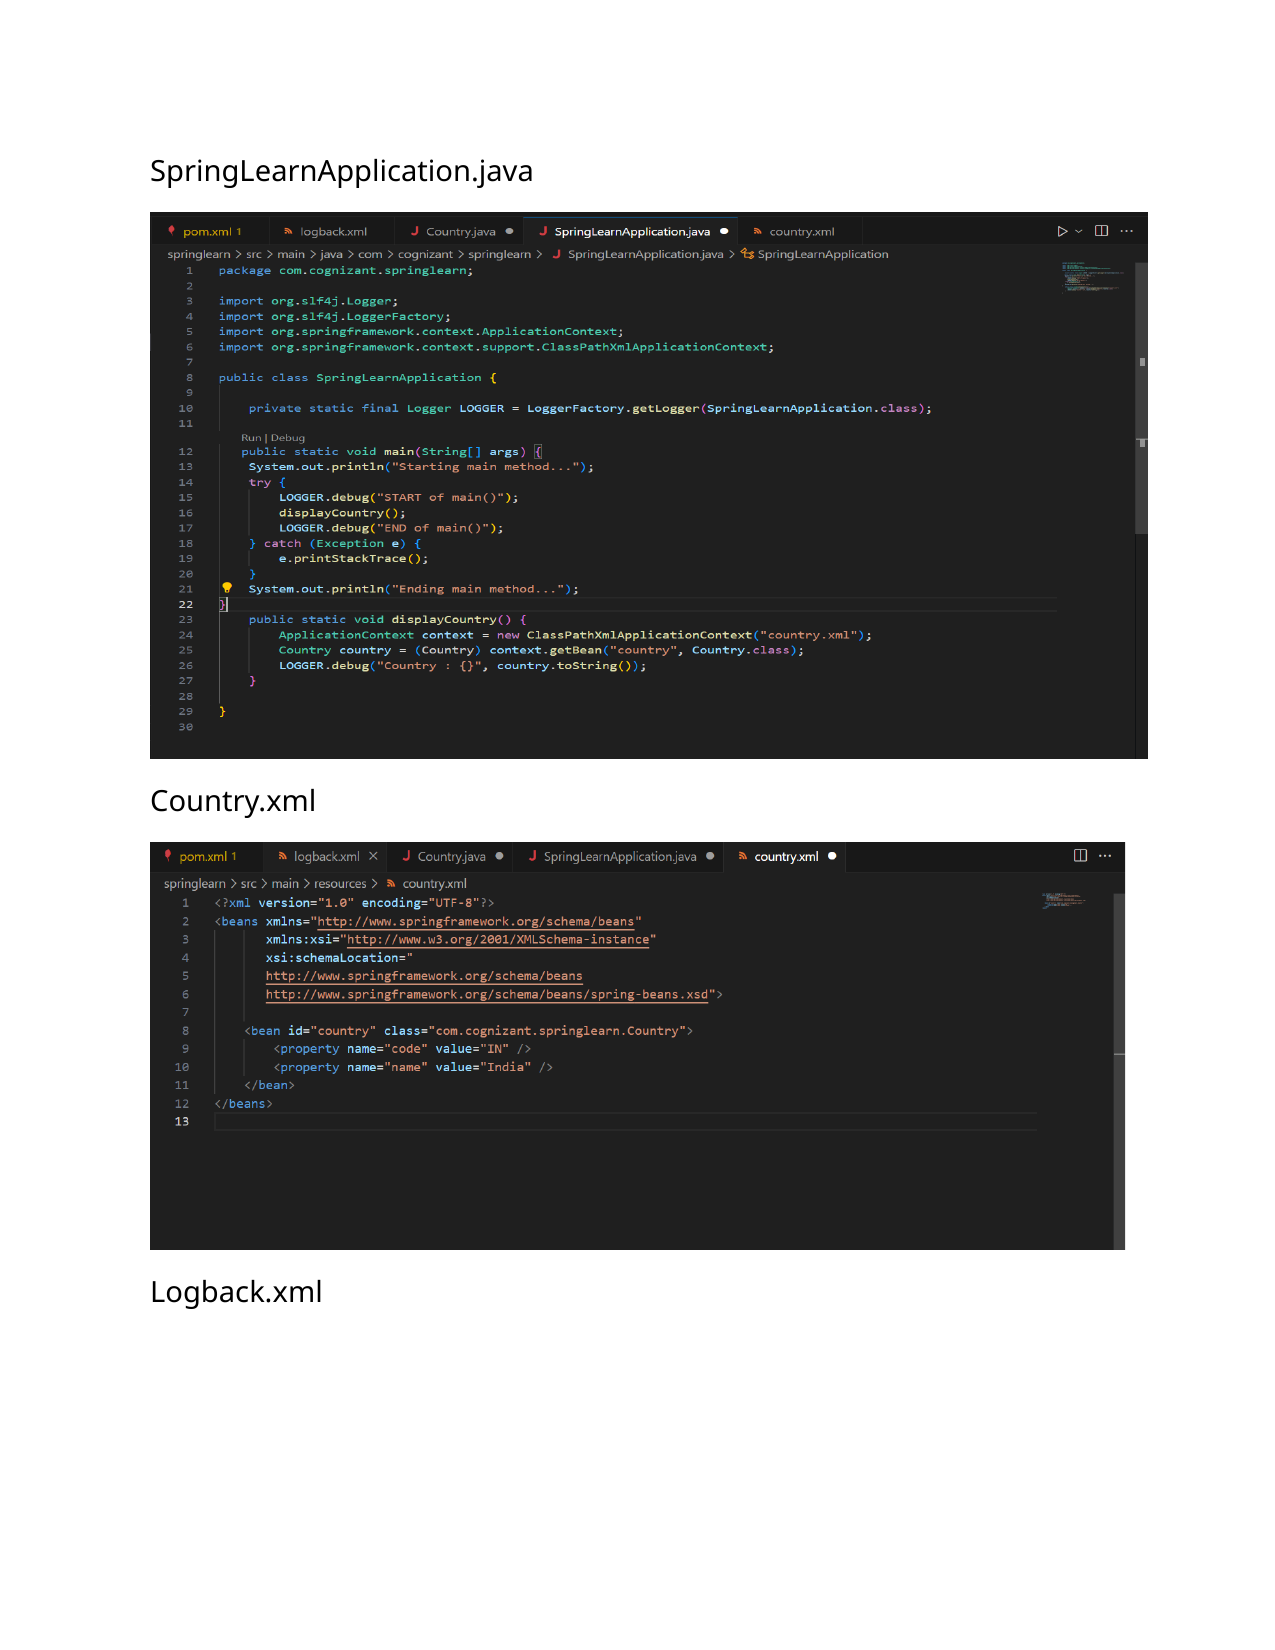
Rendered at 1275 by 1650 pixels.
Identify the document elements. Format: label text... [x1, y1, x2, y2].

picture [150, 842, 1125, 1250]
picture [150, 212, 1148, 759]
text SpringLearnApplication.java [150, 150, 1125, 190]
text Logback.xml [150, 1271, 1125, 1311]
text Country.xml [150, 780, 1125, 819]
